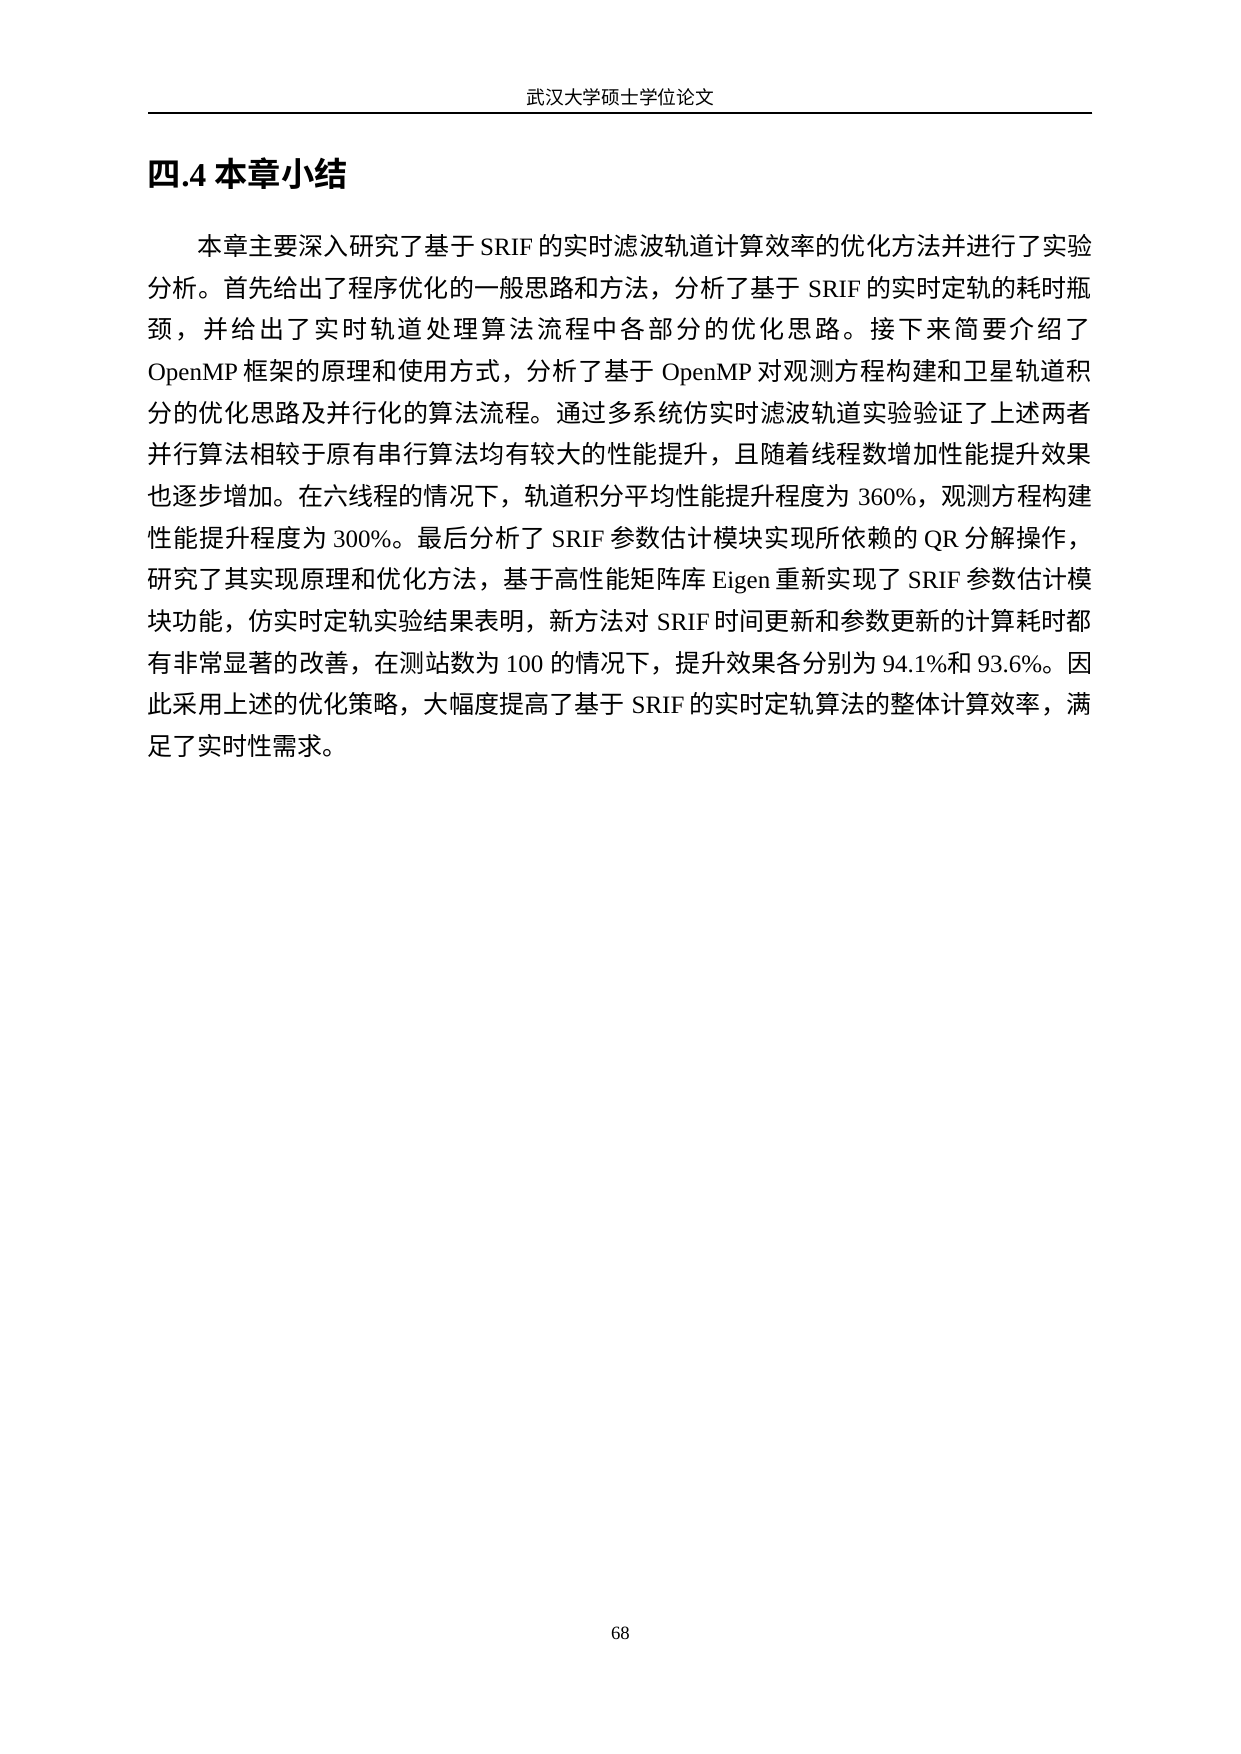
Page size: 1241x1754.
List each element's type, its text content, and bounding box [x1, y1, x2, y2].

text 本章主要深入研究了基于SRIF的实时滤波轨道计算效率的优化方法并进行了实验分析。首先给出了程序优化的一般思路和方法，分析了基于SRIF的实时定轨的耗时瓶颈，并给出了实时轨道处理算法流程中各部分的优化思路。接下来简要介绍了OpenMP框架的原理和使用方式，分析了基于OpenMP对观测方程构建和卫星轨道积分的优化思路及并行化的算法流程。通过多系统仿实时滤波轨道实验验证了上述两者并行算法相较于原有串行算法均有较大的性能提升，且随着线程数增加性能提升效果也逐步增加。在六线程的情况下，轨道积分平均性能提升程度为360%，观测方程构建性能提升程度为300%。最后分析了SRIF参数估计模块实现所依赖的QR分解操作，研究了其实现原理和优化方法，基于高性能矩阵库Eigen重新实现了SRIF参数估计模块功能，仿实时定轨实验结果表明，新方法对SRIF时间更新和参数更新的计算耗时都有非常显著的改善，在测站数为100 的情况下，提升效果各分别为94.1%和93.6%。因此采用上述的优化策略，大幅度提高了基于SRIF的实时定轨算法的整体计算效率，满足了实时性需求。 [148, 221, 1092, 763]
subtitle 本章小结 [148, 148, 1092, 196]
